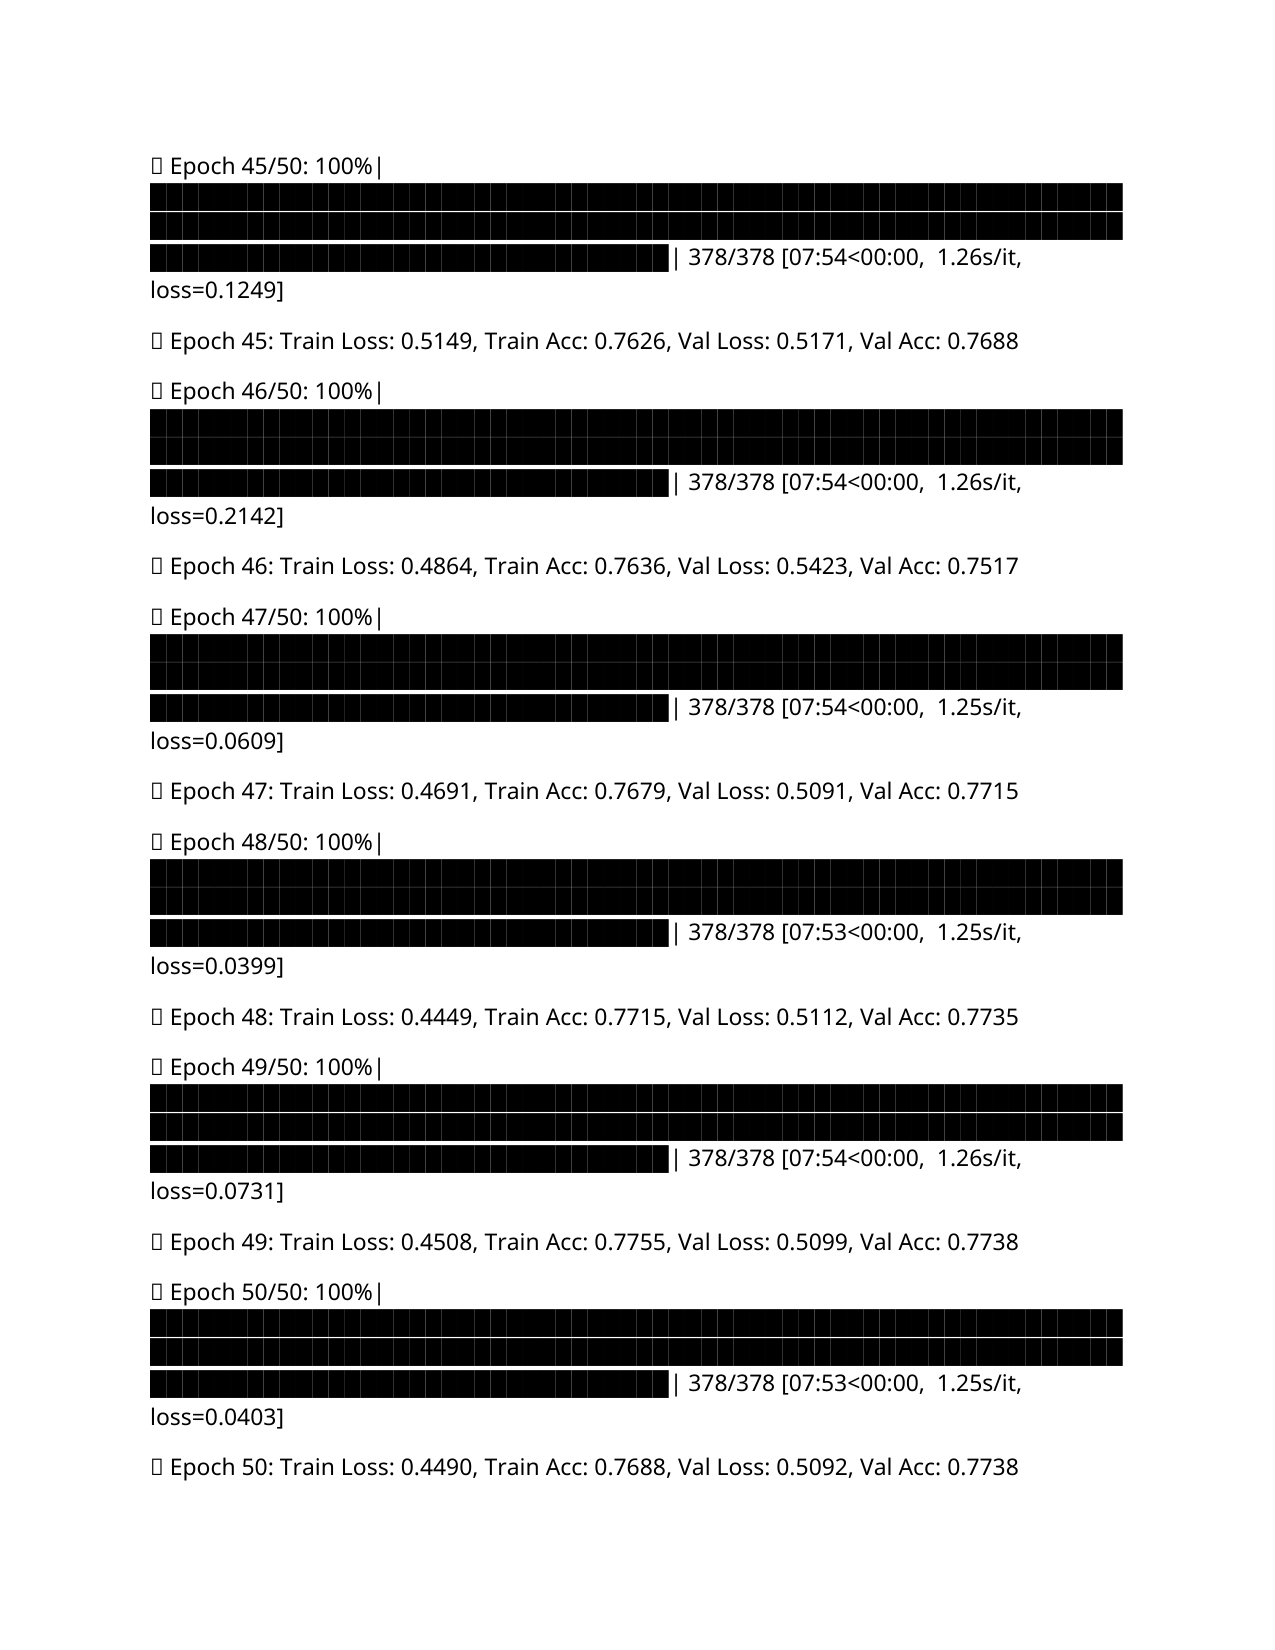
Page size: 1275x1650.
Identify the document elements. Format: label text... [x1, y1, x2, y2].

text ✅ Epoch 50: Train Loss: 0.4490, Train Acc: 0.7688, Val Loss: 0.5092, Val Acc: 0.7738 [150, 1451, 1125, 1482]
text 🔥 Epoch 47/50: 100%|████████████████████████████████████████████████████████████████████████████████████████████████████████████████████████████████████████████████████████| 378/378 [07:54<00:00, 1.25s/it, loss=0.0609] [150, 600, 1125, 756]
text ✅ Epoch 46: Train Loss: 0.4864, Train Acc: 0.7636, Val Loss: 0.5423, Val Acc: 0.7517 [150, 550, 1125, 581]
text 🔥 Epoch 45/50: 100%|████████████████████████████████████████████████████████████████████████████████████████████████████████████████████████████████████████████████████████| 378/378 [07:54<00:00, 1.26s/it, loss=0.1249] [150, 150, 1125, 306]
text ✅ Epoch 45: Train Loss: 0.5149, Train Acc: 0.7626, Val Loss: 0.5171, Val Acc: 0.7688 [150, 325, 1125, 356]
text 🔥 Epoch 50/50: 100%|████████████████████████████████████████████████████████████████████████████████████████████████████████████████████████████████████████████████████████| 378/378 [07:53<00:00, 1.25s/it, loss=0.0403] [150, 1276, 1125, 1432]
text 🔥 Epoch 46/50: 100%|████████████████████████████████████████████████████████████████████████████████████████████████████████████████████████████████████████████████████████| 378/378 [07:54<00:00, 1.26s/it, loss=0.2142] [150, 375, 1125, 531]
text 🔥 Epoch 49/50: 100%|████████████████████████████████████████████████████████████████████████████████████████████████████████████████████████████████████████████████████████| 378/378 [07:54<00:00, 1.26s/it, loss=0.0731] [150, 1051, 1125, 1206]
text ✅ Epoch 48: Train Loss: 0.4449, Train Acc: 0.7715, Val Loss: 0.5112, Val Acc: 0.7735 [150, 1000, 1125, 1032]
text ✅ Epoch 49: Train Loss: 0.4508, Train Acc: 0.7755, Val Loss: 0.5099, Val Acc: 0.7738 [150, 1226, 1125, 1257]
text 🔥 Epoch 48/50: 100%|████████████████████████████████████████████████████████████████████████████████████████████████████████████████████████████████████████████████████████| 378/378 [07:53<00:00, 1.25s/it, loss=0.0399] [150, 826, 1125, 981]
text ✅ Epoch 47: Train Loss: 0.4691, Train Acc: 0.7679, Val Loss: 0.5091, Val Acc: 0.7715 [150, 775, 1125, 806]
